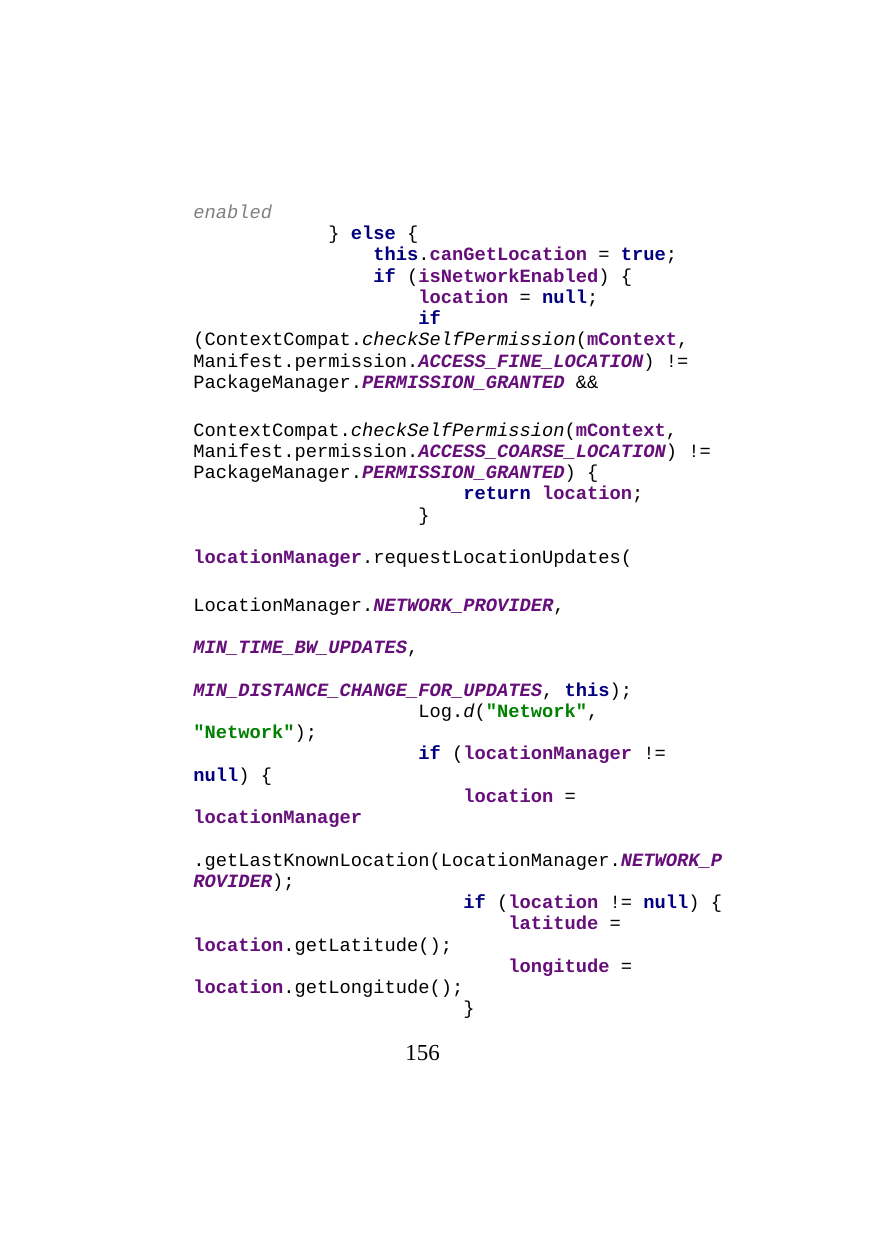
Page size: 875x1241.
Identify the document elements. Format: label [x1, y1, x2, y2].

text [193, 203, 726, 1020]
